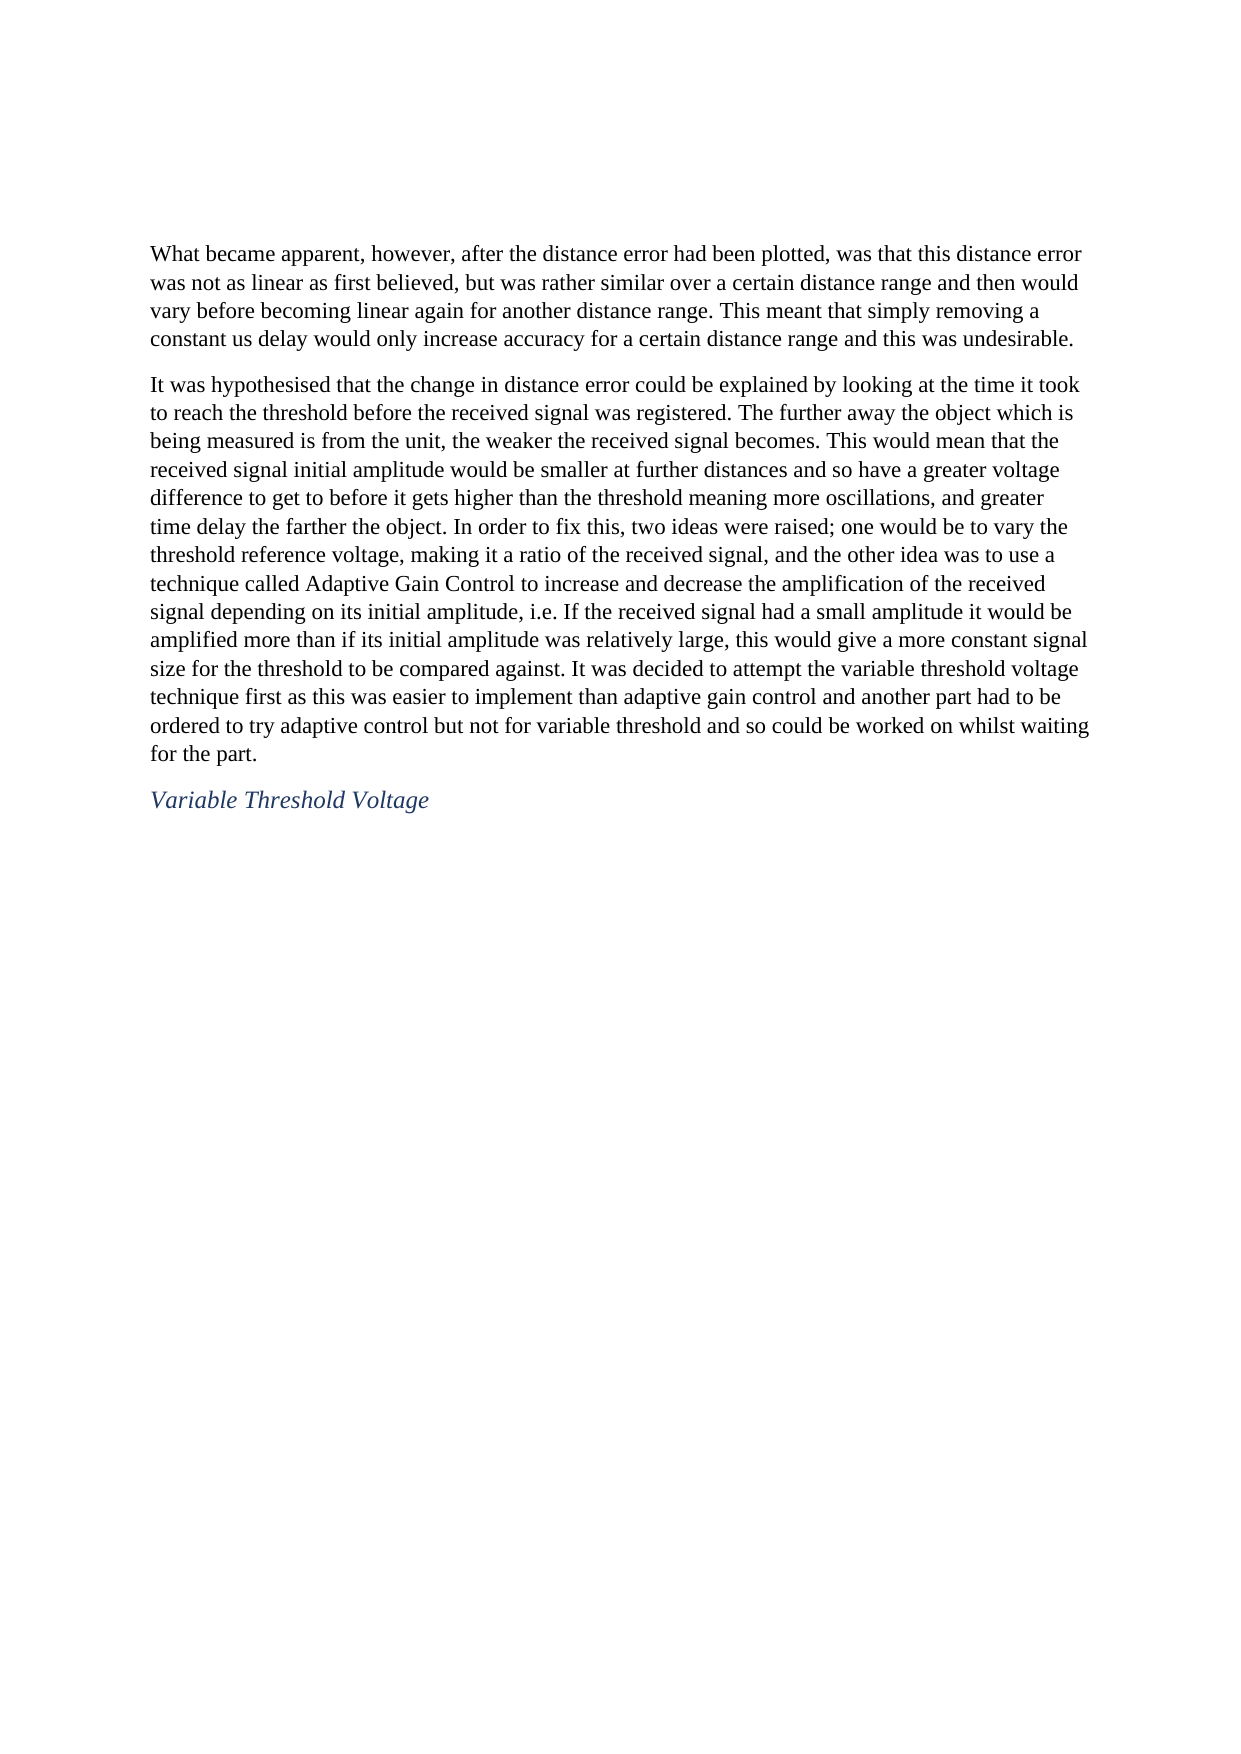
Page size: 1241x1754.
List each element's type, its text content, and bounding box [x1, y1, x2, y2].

text It was hypothesised that the change in distance error could be explained by looking at the time it took to reach the threshold before the received signal was registered. The further away the object which is being measured is from the unit, the weaker the received signal becomes. This would mean that the received signal initial amplitude would be smaller at further distances and so have a greater voltage difference to get to before it gets higher than the threshold meaning more oscillations, and greater time delay the farther the object. In order to fix this, two ideas were raised; one would be to vary the threshold reference voltage, making it a ratio of the received signal, and the other idea was to use a technique called Adaptive Gain Control to increase and decrease the amplification of the received signal depending on its initial amplitude, i.e. If the received signal had a small amplitude it would be amplified more than if its initial amplitude was relatively large, this would give a more constant signal size for the threshold to be compared against. It was decided to attempt the variable threshold voltage technique first as this was easier to implement than adaptive gain control and another part had to be ordered to try adaptive control but not for variable threshold and so could be worked on whilst waiting for the part. [150, 371, 1090, 767]
subtitle Variable Threshold Voltage [150, 785, 1090, 814]
text What became apparent, however, after the distance error had been plotted, was that this distance error was not as linear as first believed, but was rather similar over a certain distance range and then would vary before becoming linear again for another distance range. This meant that simply removing a constant us delay would only increase accuracy for a certain distance range and this was undesirable. [150, 240, 1090, 352]
